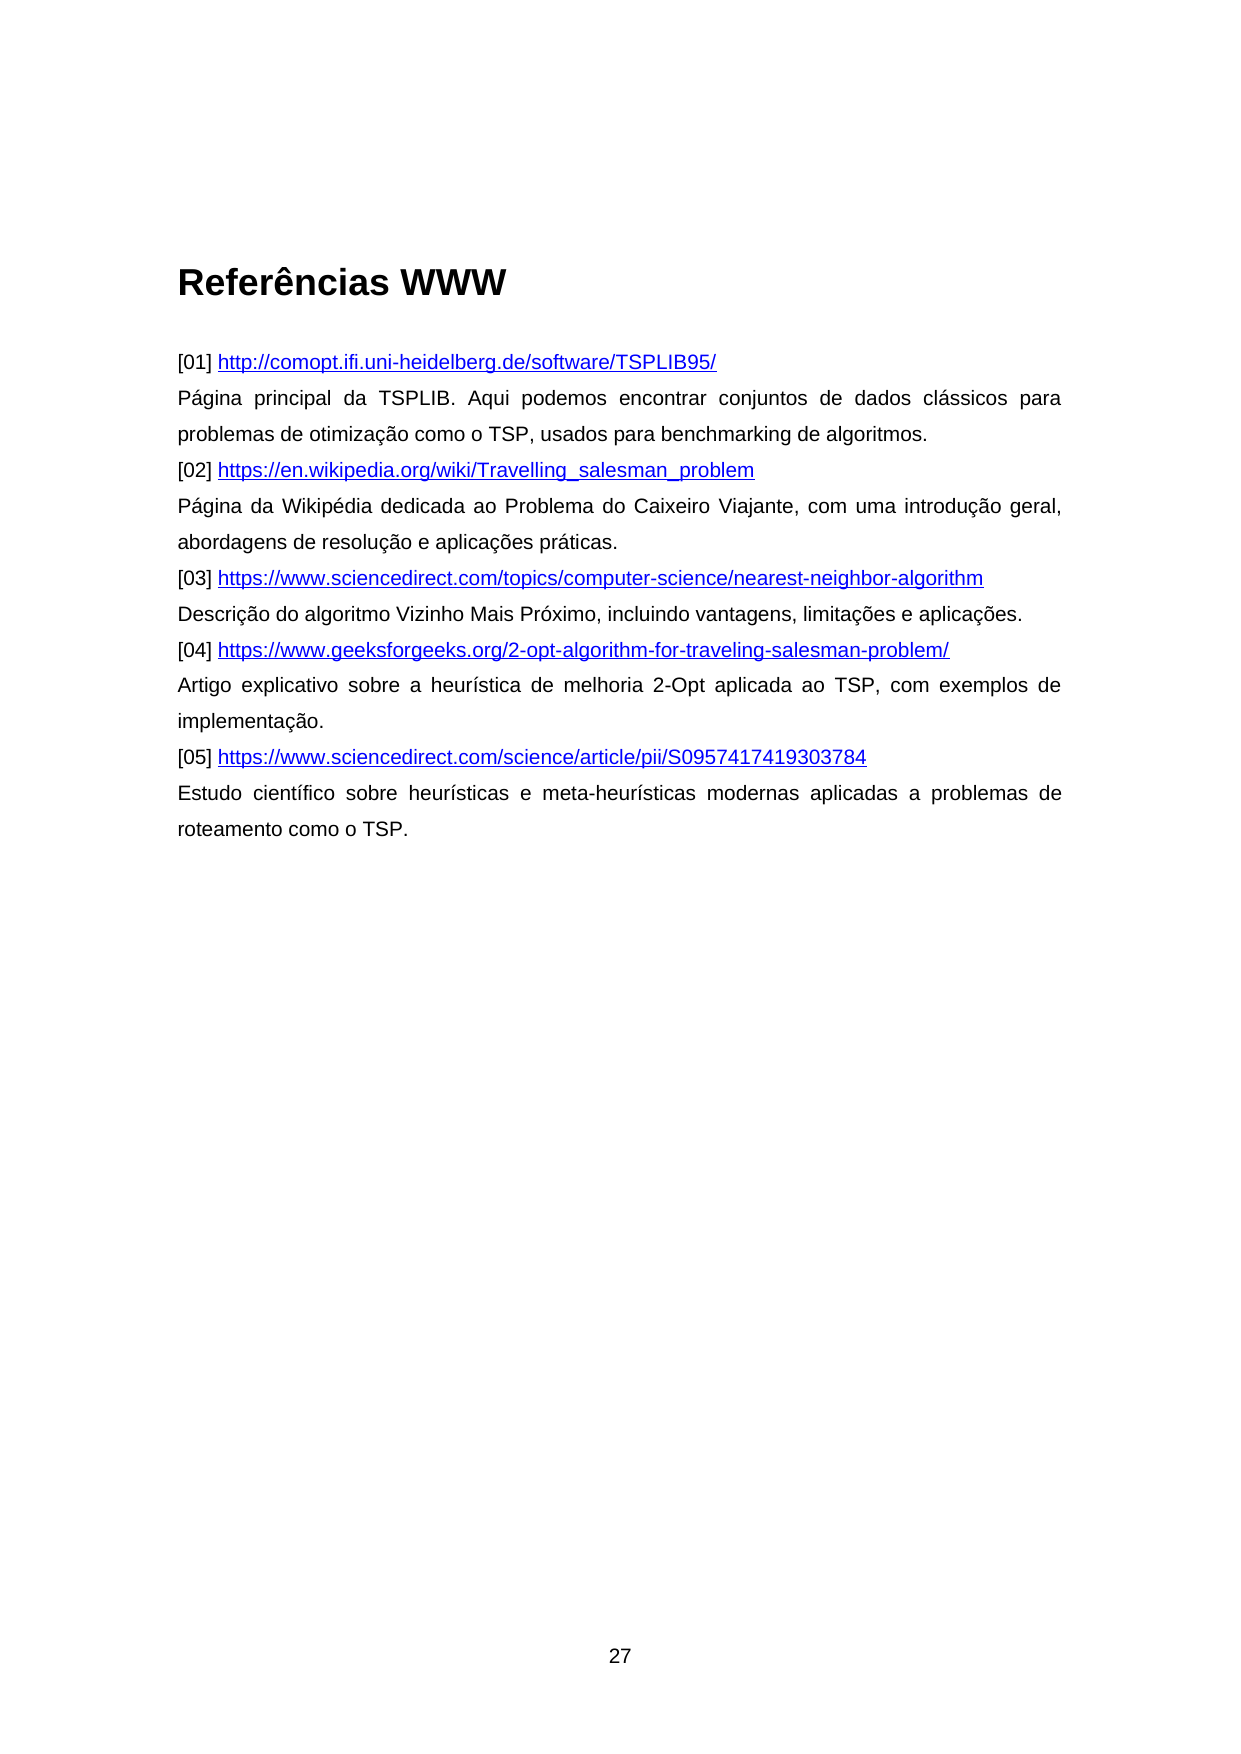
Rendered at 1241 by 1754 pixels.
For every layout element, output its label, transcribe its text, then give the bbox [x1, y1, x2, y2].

text Página principal da TSPLIB. Aqui podemos encontrar conjuntos de dados clássicos para problemas de otimização como o TSP, usados para benchmarking de algoritmos. [177, 386, 1063, 446]
text [05] https://www.sciencedirect.com/science/article/pii/S0957417419303784 [177, 745, 1063, 769]
text [04] https://www.geeksforgeeks.org/2-opt-algorithm-for-traveling-salesman-problem/ [177, 637, 1063, 661]
text Página da Wikipédia dedicada ao Problema do Caixeiro Viajante, com uma introdução geral, abordagens de resolução e aplicações práticas. [177, 494, 1063, 553]
text Descrição do algoritmo Vizinho Mais Próximo, incluindo vantagens, limitações e aplicações. [177, 601, 1063, 625]
text [01] http://comopt.ifi.uni-heidelberg.de/software/TSPLIB95/ [177, 350, 1063, 374]
text [02] https://en.wikipedia.org/wiki/Travelling_salesman_problem [177, 458, 1063, 482]
text Estudo científico sobre heurísticas e meta-heurísticas modernas aplicadas a problemas de roteamento como o TSP. [177, 781, 1063, 841]
subtitle Referências WWW [177, 260, 1063, 303]
text Artigo explicativo sobre a heurística de melhoria 2-Opt aplicada ao TSP, com exemplos de implementação. [177, 673, 1063, 733]
text [03] https://www.sciencedirect.com/topics/computer-science/nearest-neighbor-algorithm [177, 566, 1063, 589]
